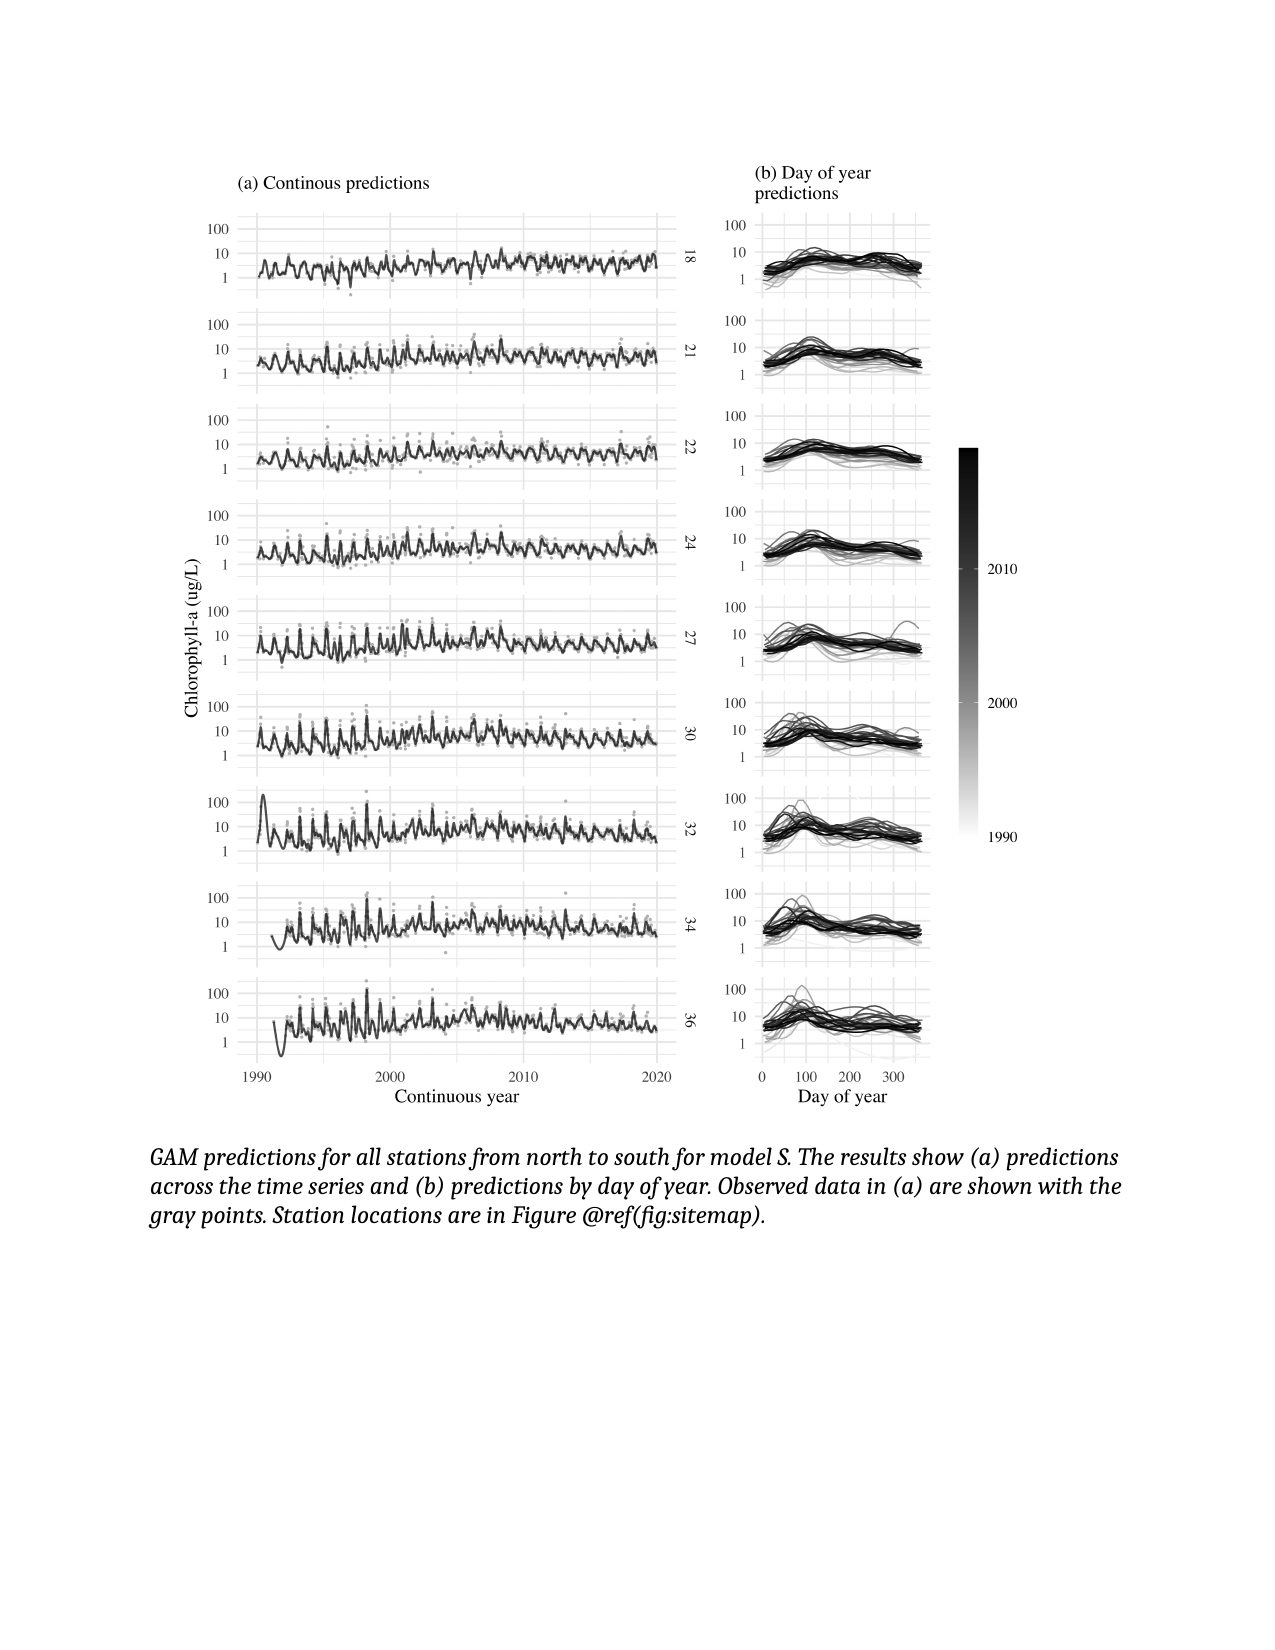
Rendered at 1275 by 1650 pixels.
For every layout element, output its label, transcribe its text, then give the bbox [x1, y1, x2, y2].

picture [168, 150, 1044, 1123]
text GAM predictions for all stations from north to south for model S. The results show (a) predictions across the time series and (b) predictions by day of year. Observed data in (a) are shown with the gray points. Station locations are in Figure @ref(fig:sitemap). [150, 1143, 1125, 1229]
